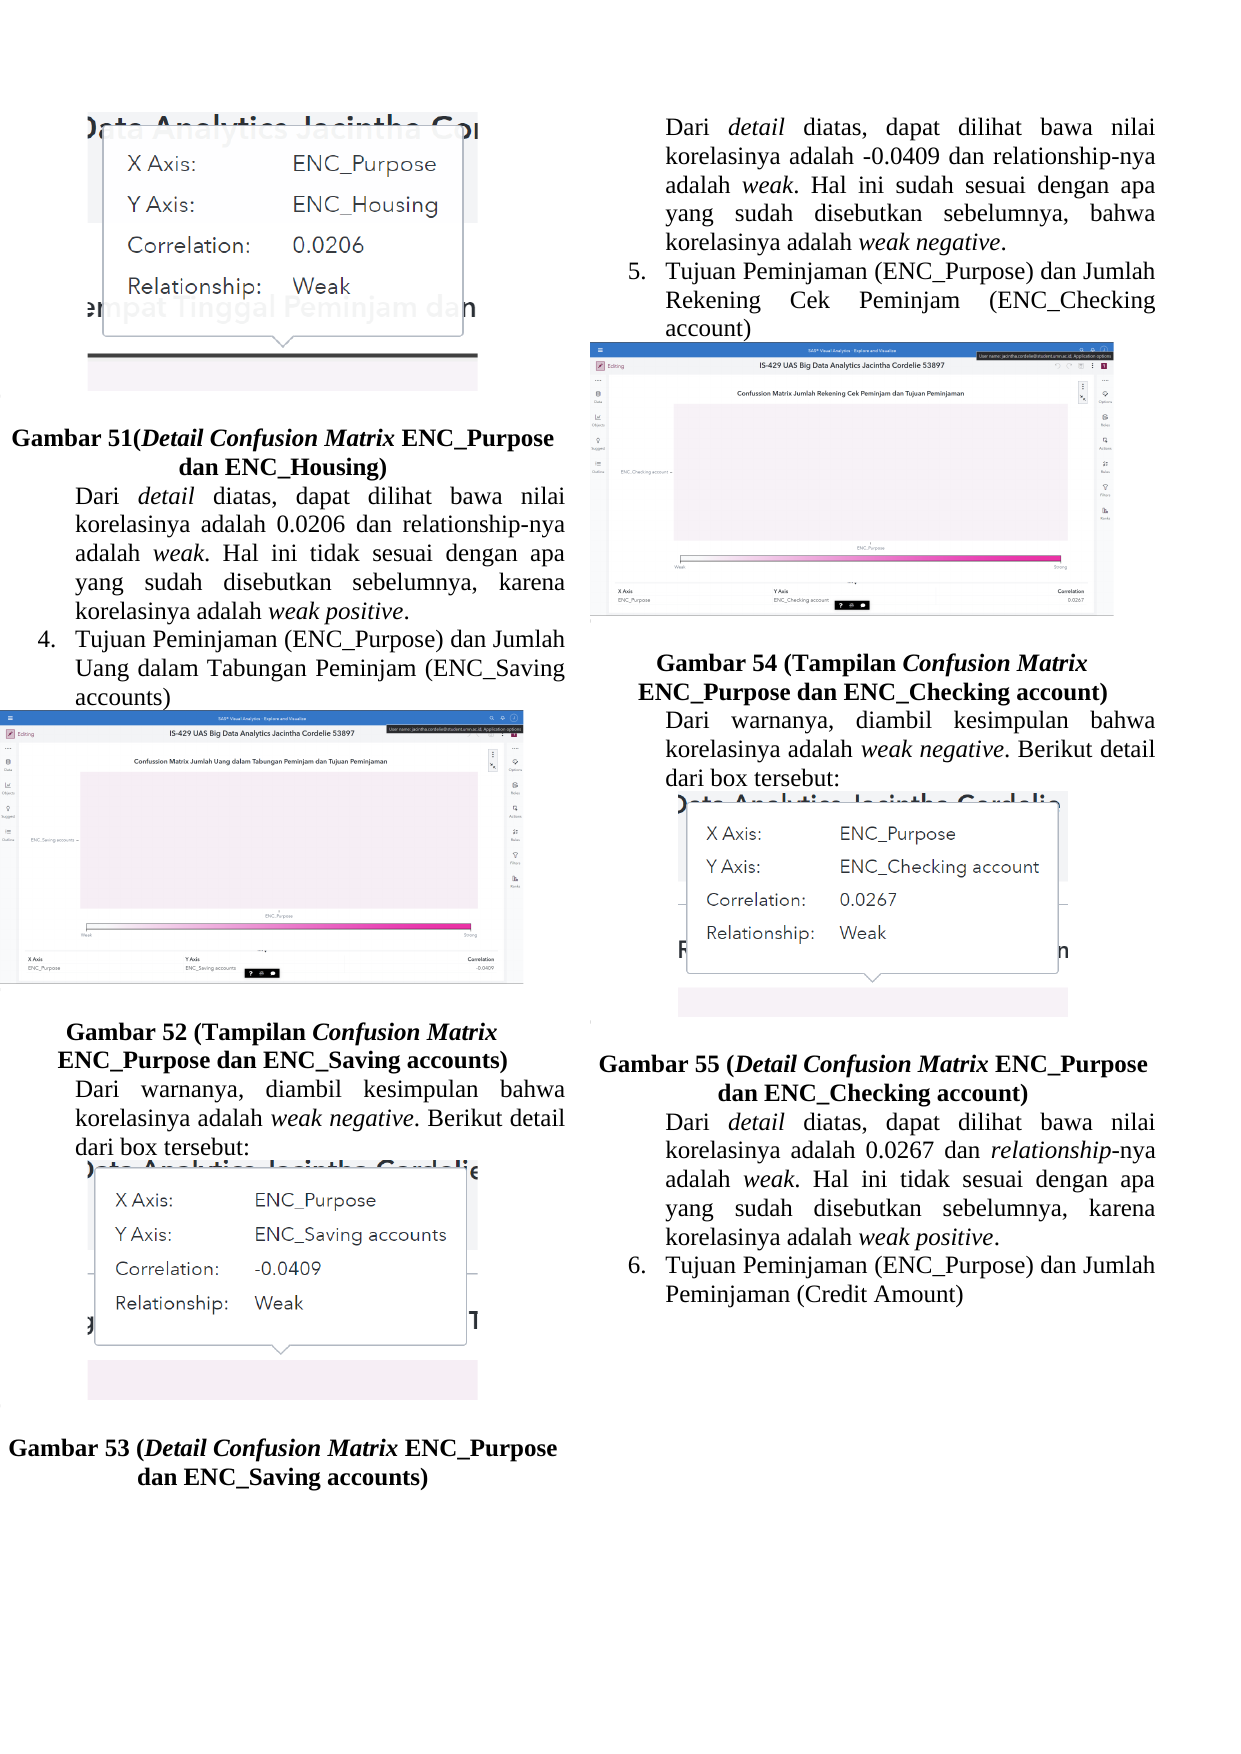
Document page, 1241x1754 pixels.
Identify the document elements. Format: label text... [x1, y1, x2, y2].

picture [87, 112, 478, 391]
text Dari warnanya, diambil kesimpulan bahwa korelasinya adalah weak negative. Berikut detail dari box tersebut: [665, 706, 1156, 792]
text Gambar 53 (Detail Confusion Matrix ENC_Purpose dan ENC_Saving accounts) [0, 1433, 565, 1491]
text Dari detail diatas, dapat dilihat bawa nilai korelasinya adalah 0.0267 dan relationship-nya adalah weak. Hal ini tidak sesuai dengan apa yang sudah disebutkan sebelumnya, karena korelasinya adalah weak positive. [665, 1107, 1156, 1250]
text Dari detail diatas, dapat dilihat bawa nilai korelasinya adalah -0.0409 dan relationship-nya adalah weak. Hal ini sudah sesuai dengan apa yang sudah disebutkan sebelumnya, bahwa korelasinya adalah weak negative. [665, 112, 1156, 256]
text Gambar 52 (Tampilan Confusion Matrix ENC_Purpose dan ENC_Saving accounts) [0, 1017, 565, 1074]
text Gambar 54 (Tampilan Confusion Matrix ENC_Purpose dan ENC_Checking account) [590, 648, 1156, 706]
picture [590, 342, 1114, 616]
text Dari warnanya, diambil kesimpulan bahwa korelasinya adalah weak negative. Berikut detail dari box tersebut: [75, 1074, 565, 1161]
list Tujuan Peminjaman (ENC_Purpose) dan Jumlah Peminjaman (Credit Amount) [628, 1250, 1156, 1308]
text Gambar 51(Detail Confusion Matrix ENC_Purpose dan ENC_Housing) [0, 423, 565, 481]
picture [87, 1160, 478, 1400]
picture [678, 791, 1068, 1017]
text Gambar 55 (Detail Confusion Matrix ENC_Purpose dan ENC_Checking account) [590, 1049, 1156, 1107]
text Dari detail diatas, dapat dilihat bawa nilai korelasinya adalah 0.0206 dan relationship-nya adalah weak. Hal ini tidak sesuai dengan apa yang sudah disebutkan sebelumnya, karena korelasinya adalah weak positive. [75, 481, 565, 624]
picture [0, 710, 524, 984]
list Tujuan Peminjaman (ENC_Purpose) dan Jumlah Rekening Cek Peminjam (ENC_Checking account) [628, 256, 1156, 342]
list Tujuan Peminjaman (ENC_Purpose) dan Jumlah Uang dalam Tabungan Peminjam (ENC_Saving accounts) [37, 624, 565, 711]
